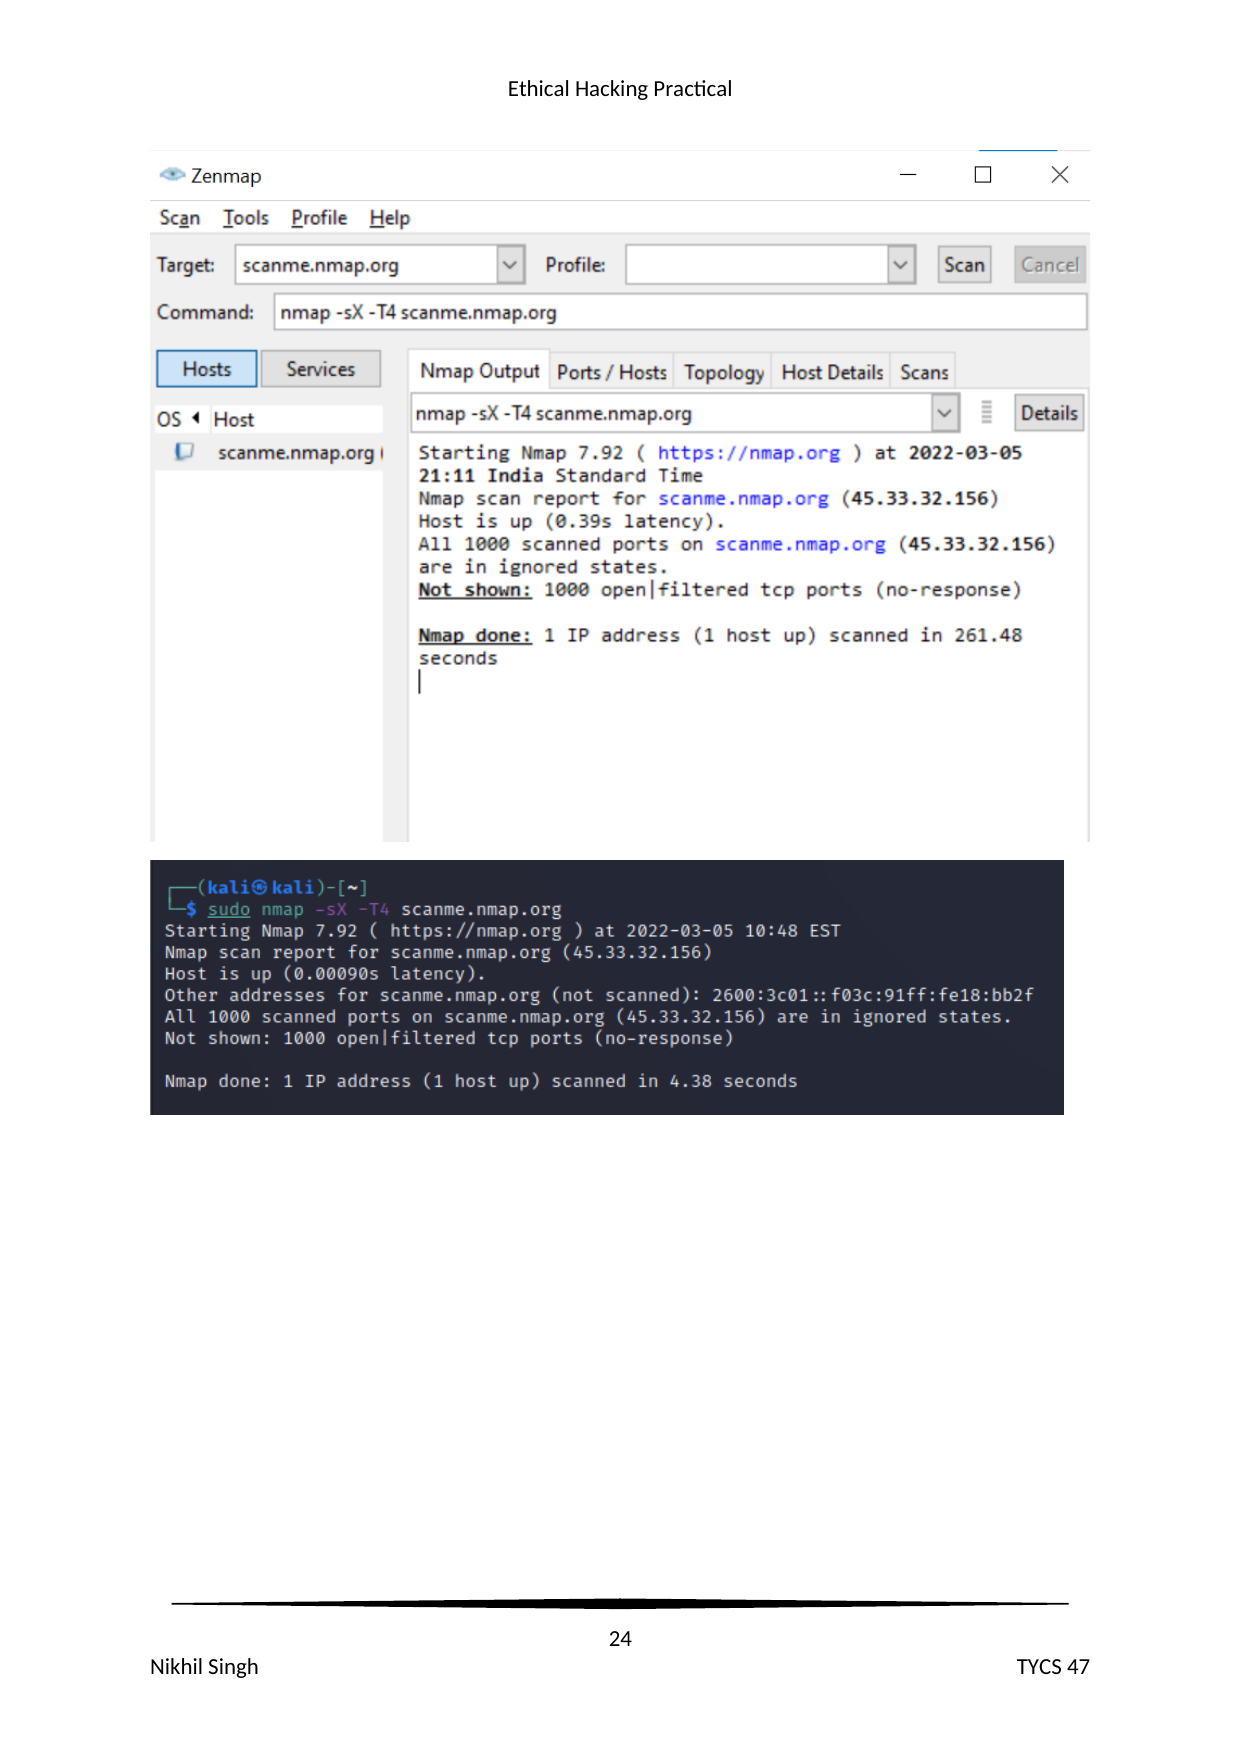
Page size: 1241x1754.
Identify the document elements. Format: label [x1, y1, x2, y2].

picture [150, 150, 1091, 842]
picture [150, 860, 1064, 1115]
